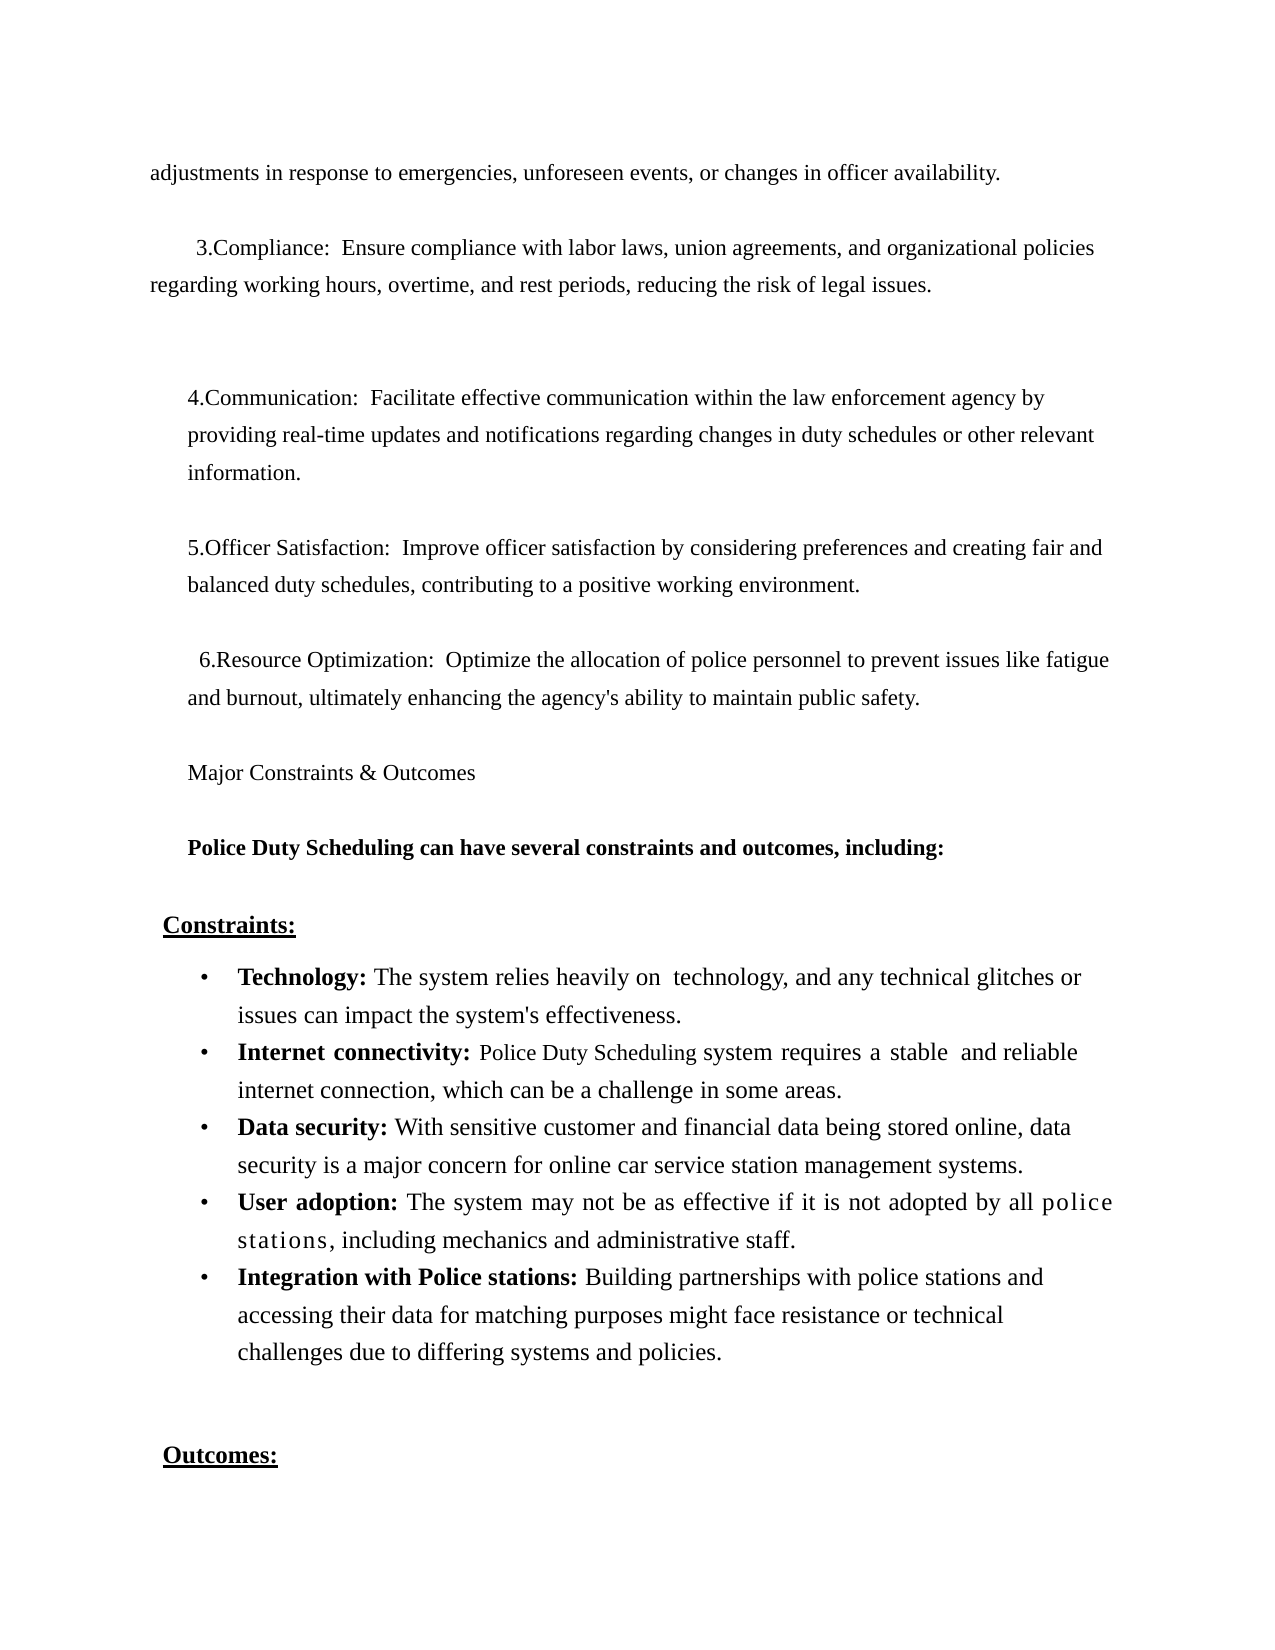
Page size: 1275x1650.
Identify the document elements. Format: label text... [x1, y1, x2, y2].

list Internet connectivity: Police Duty Scheduling system requires a stable and reliable internet connection, which can be a challenge in some areas. [200, 1031, 1114, 1106]
list Data security: With sensitive customer and financial data being stored online, data security is a major concern for online car service station management systems. [200, 1106, 1113, 1181]
text Constraints: [162, 913, 1125, 938]
text 4.Communication: Facilitate effective communication within the law enforcement agency by providing real-time updates and notifications regarding changes in duty schedules or other relevant information. [187, 375, 1125, 487]
list Technology: The system relies heavily on technology, and any technical glitches or issues can impact the system's effectiveness. [200, 956, 1113, 1031]
text 6.Resource Optimization: Optimize the allocation of police personnel to prevent issues like fatigue and burnout, ultimately enhancing the agency's ability to maintain public safety. [187, 637, 1125, 712]
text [150, 150, 1125, 187]
text Outcomes: [162, 1443, 1125, 1468]
list User adoption: The system may not be as effective if it is not adopted by all police stations, including mechanics and administrative staff. [200, 1181, 1112, 1256]
text 5.Officer Satisfaction: Improve officer satisfaction by considering preferences and creating fair and balanced duty schedules, contributing to a positive working environment. [187, 525, 1125, 600]
list Integration with Police stations: Building partnerships with police stations and accessing their data for matching purposes might face resistance or technical challenges due to differing systems and policies. [200, 1256, 1112, 1368]
text Police Duty Scheduling can have several constraints and outcomes, including: [187, 825, 1125, 862]
text Major Constraints & Outcomes [187, 750, 1125, 787]
text 3.Compliance: Ensure compliance with labor laws, union agreements, and organizational policies regarding working hours, overtime, and rest periods, reducing the risk of legal issues. [150, 225, 1125, 300]
